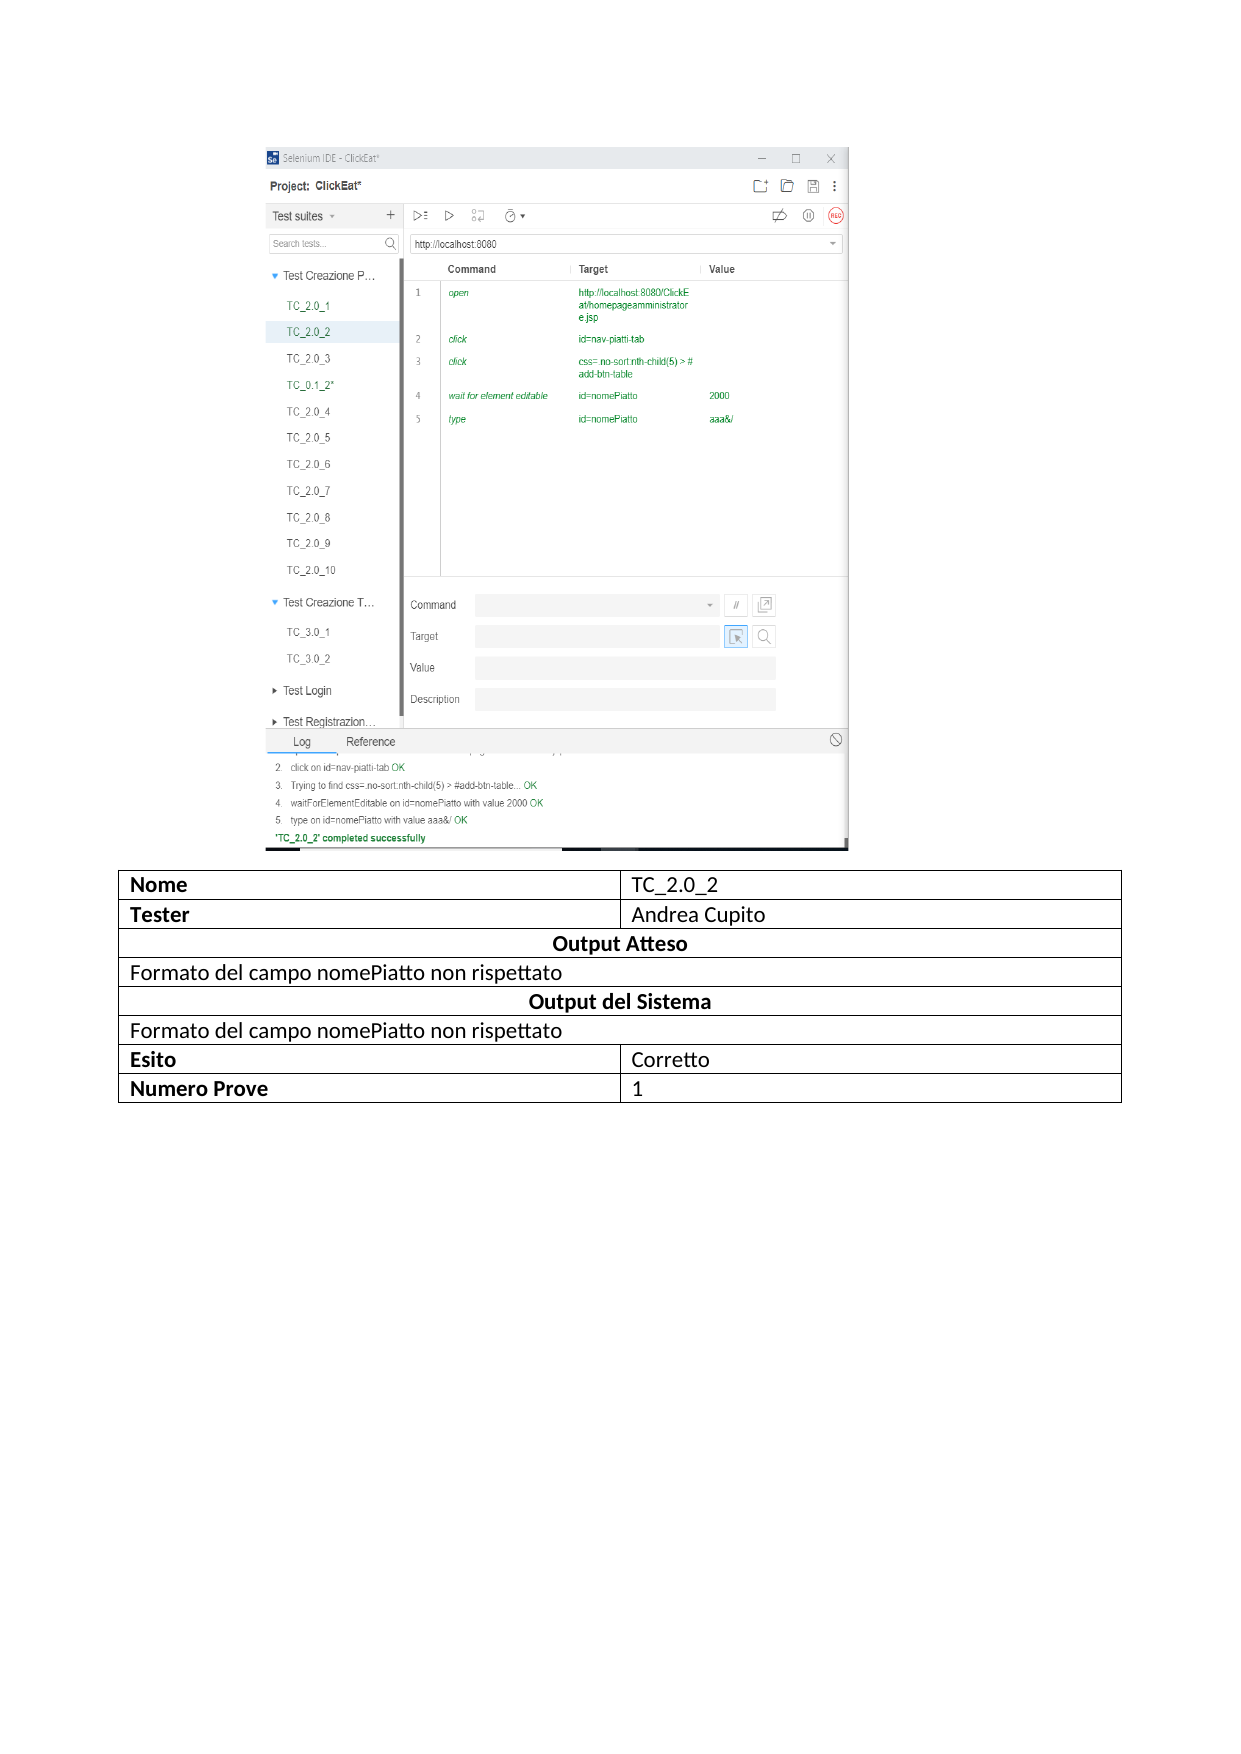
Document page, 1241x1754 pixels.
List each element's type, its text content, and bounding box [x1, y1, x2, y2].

table_cell Output del Sistema [119, 987, 1121, 1015]
table_cell Output Atteso [119, 929, 1121, 957]
table_cell Formato del campo nomePiatto non rispettato [119, 958, 1121, 986]
table_cell 1 [621, 1074, 1121, 1102]
table_cell Tester [119, 900, 620, 928]
table_header TC_2.0_2 [621, 871, 1121, 899]
table_cell Corretto [621, 1045, 1121, 1073]
table_header Nome [119, 871, 620, 899]
table_cell Andrea Cupito [621, 900, 1121, 928]
table_cell Numero Prove [119, 1074, 620, 1102]
table_cell Esito [119, 1045, 620, 1073]
picture [265, 147, 849, 851]
table_cell Formato del campo nomePiatto non rispettato [119, 1016, 1121, 1044]
